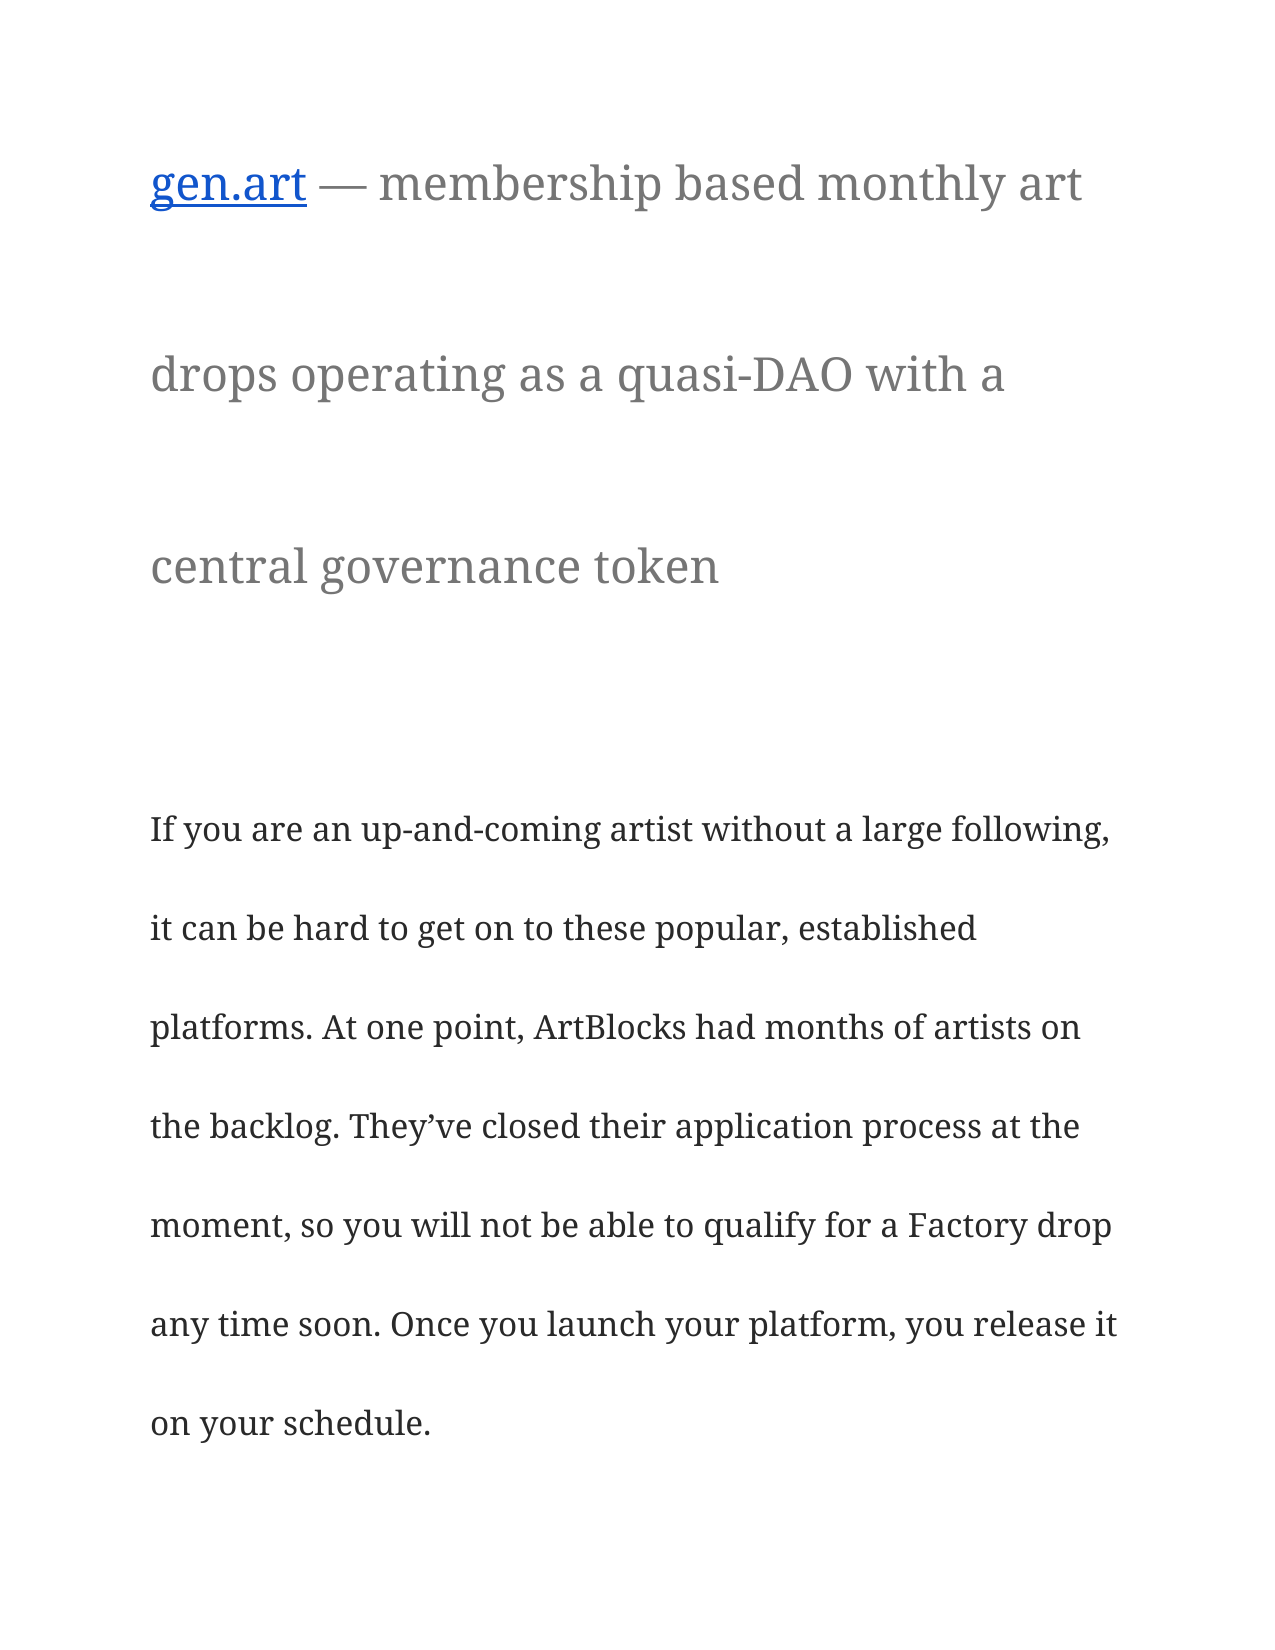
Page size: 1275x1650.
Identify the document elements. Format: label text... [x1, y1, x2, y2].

text gen.art — membership based monthly art drops operating as a quasi-DAO with a central governance token [150, 150, 1125, 597]
text If you are an up-and-coming artist without a large following, it can be hard to get on to these popular, established platforms. At one point, ArtBlocks had months of artists on the backlog. They’ve closed their application process at the moment, so you will not be able to qualify for a Factory drop any time soon. Once you launch your platform, you release it on your schedule. [150, 806, 1125, 1445]
